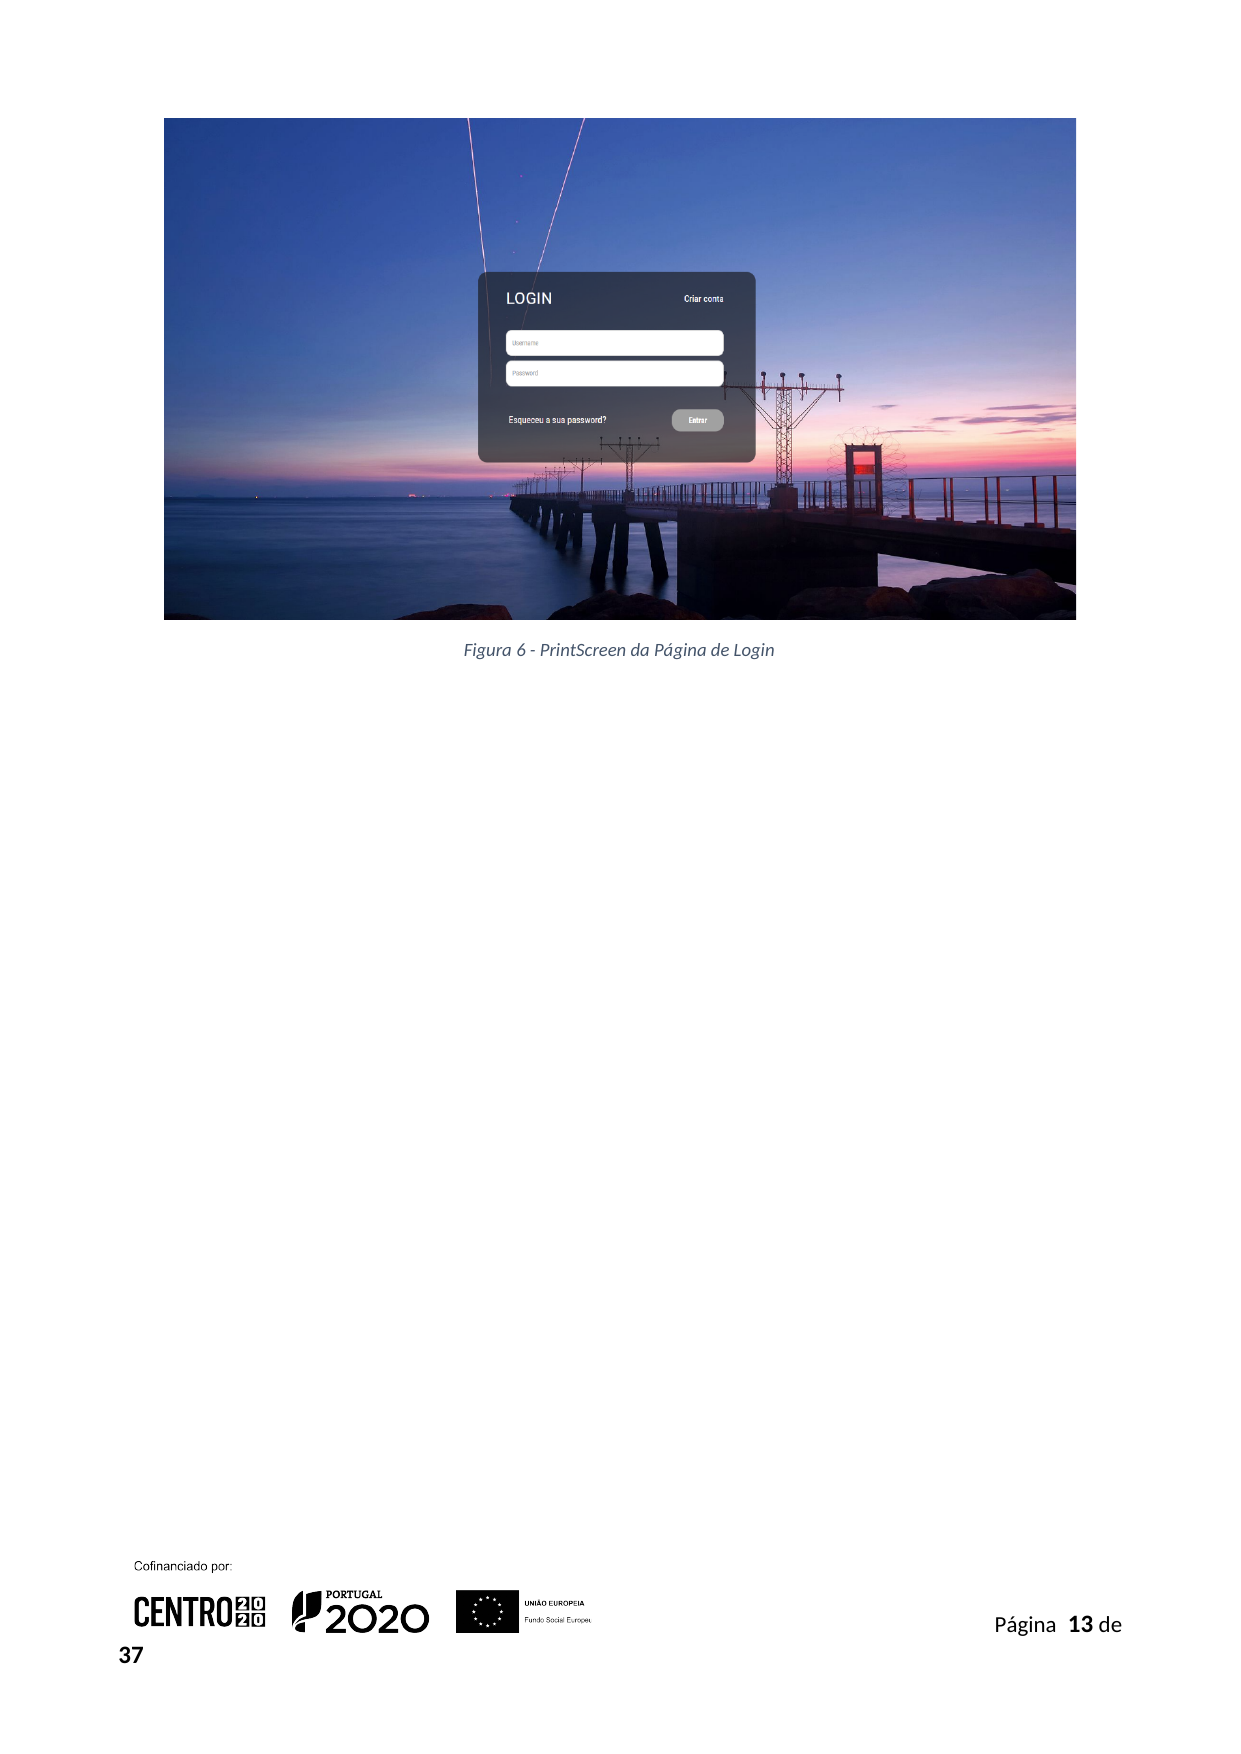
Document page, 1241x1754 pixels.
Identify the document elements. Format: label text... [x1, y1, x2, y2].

text Figura - PrintScreen da Página de Login [118, 638, 1122, 661]
picture [164, 118, 1077, 620]
picture [134, 1561, 592, 1633]
